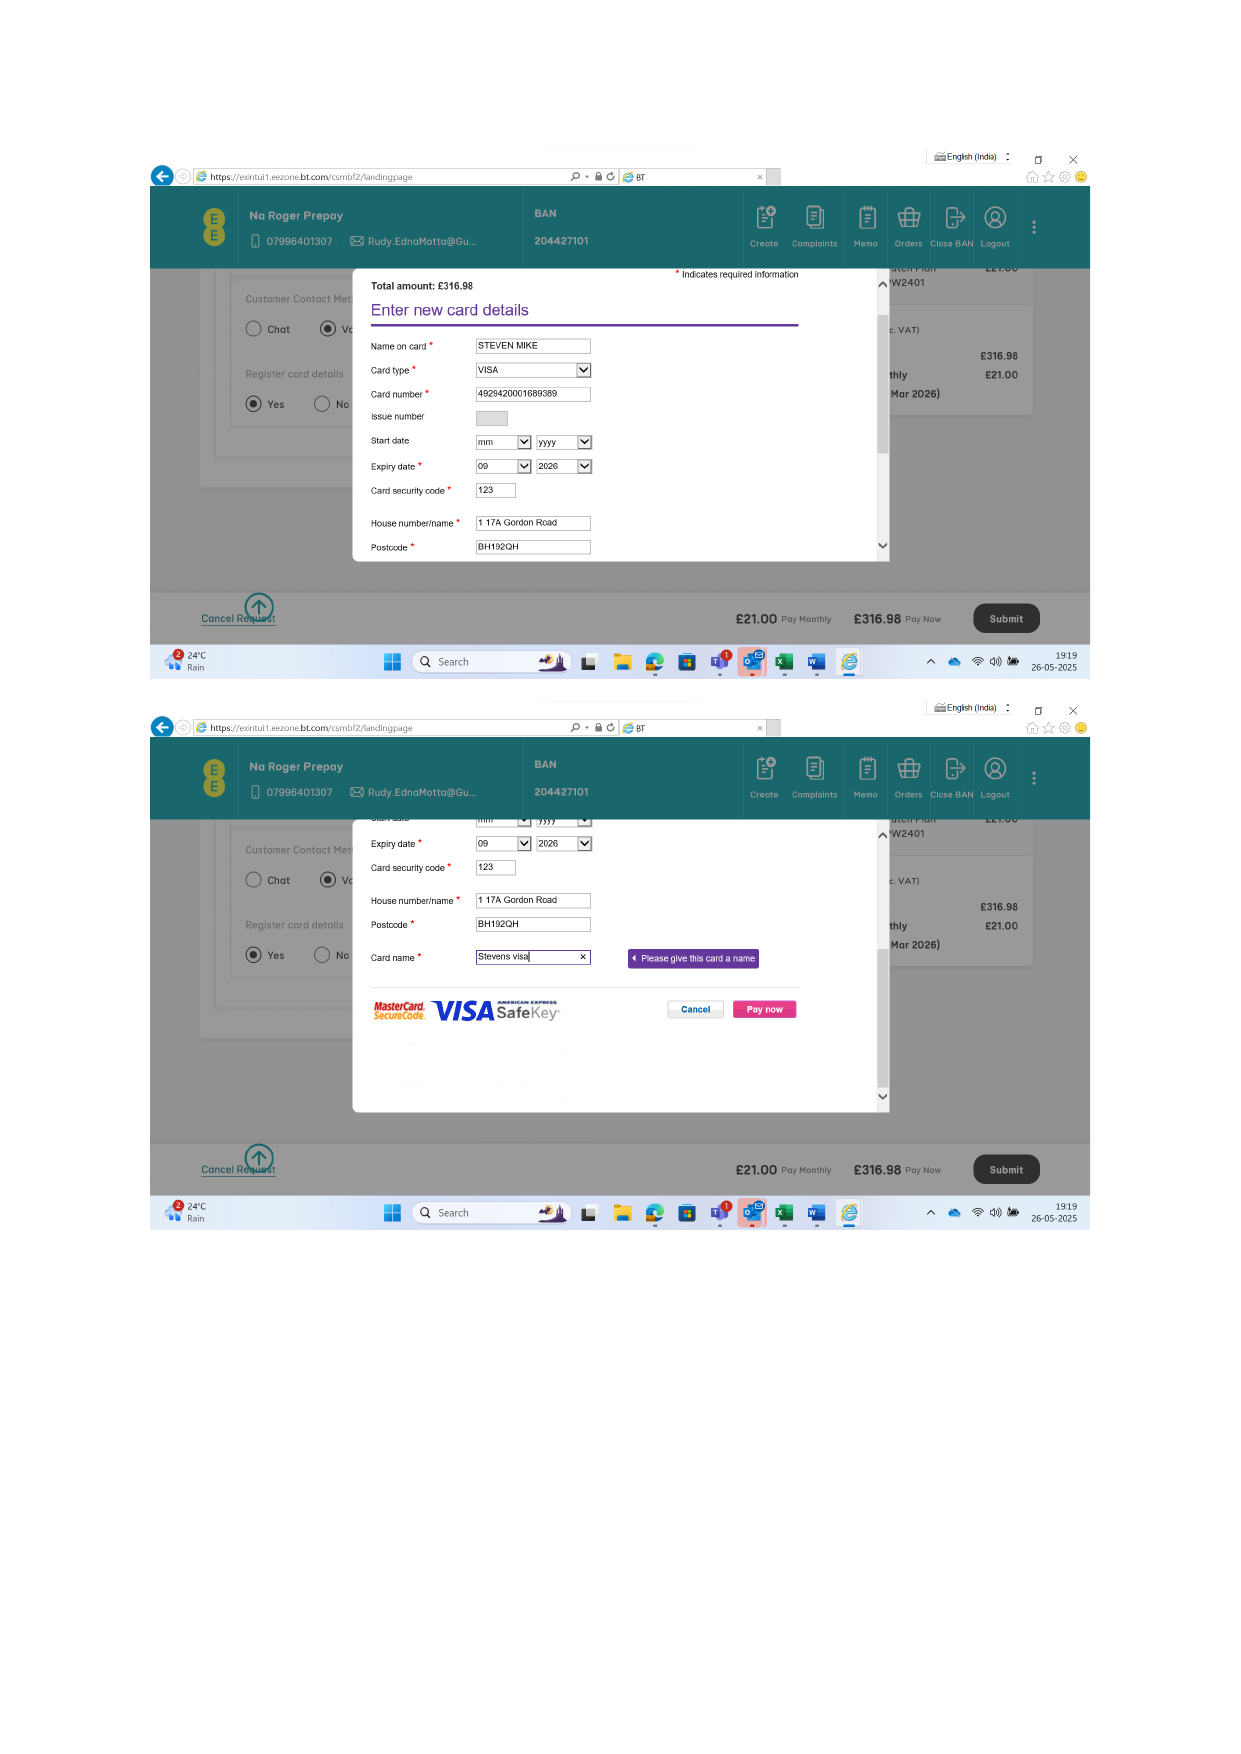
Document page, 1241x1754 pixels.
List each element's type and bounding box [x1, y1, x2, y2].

picture [157, 172, 168, 181]
picture [150, 700, 1091, 1230]
picture [157, 723, 168, 732]
picture [150, 150, 1091, 679]
